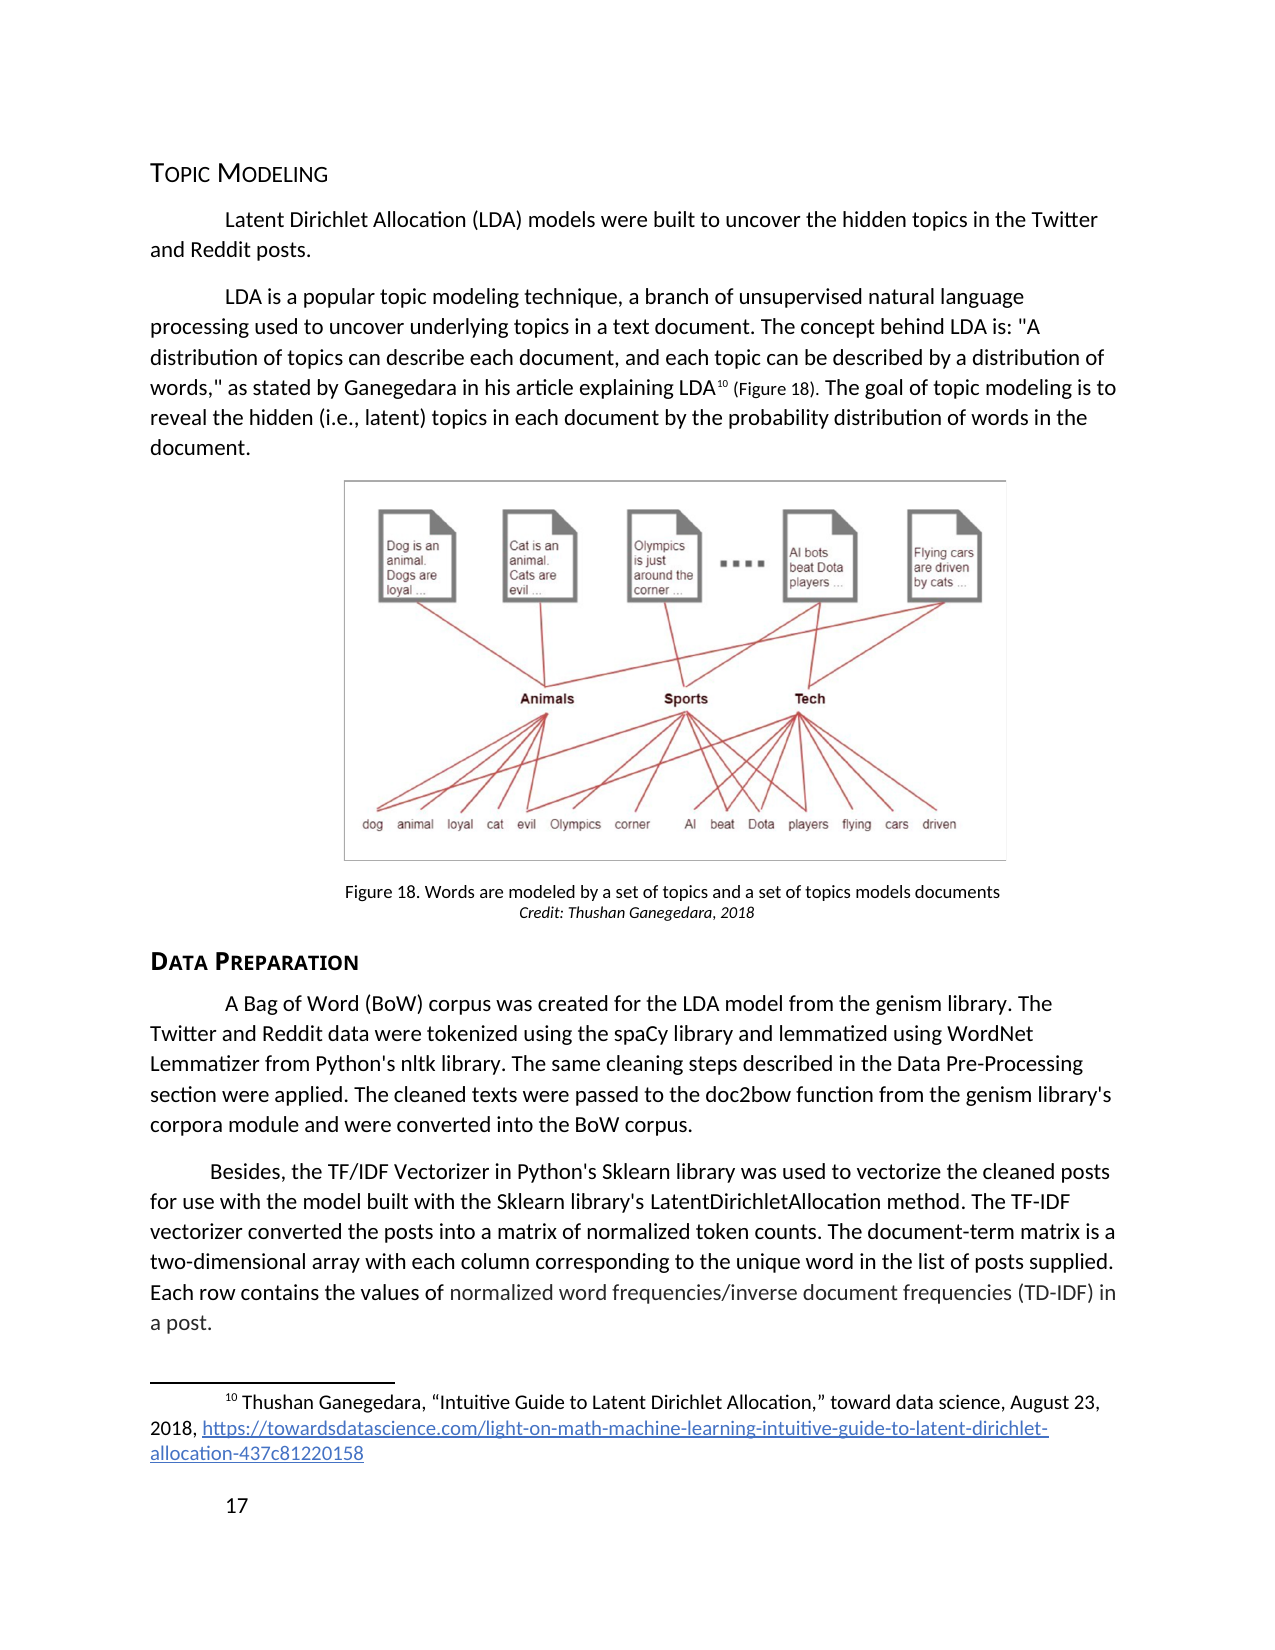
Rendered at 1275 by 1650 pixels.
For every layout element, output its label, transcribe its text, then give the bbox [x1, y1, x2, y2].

text Figure 18. Words are modeled by a set of topics and a set of topics models documents Credit: Thushan Ganegedara, 2018 [150, 880, 1125, 923]
subtitle Topic Modeling [150, 154, 1125, 190]
text Besides, the TF/IDF Vectorizer in Python's Sklearn library was used to vectorize the cleaned posts for use with the model built with the Sklearn library's LatentDirichletAllocation method. The TF-IDF vectorizer converted the posts into a matrix of normalized token counts. The document-term matrix is a two-dimensional array with each column corresponding to the unique word in the list of posts supplied. Each row contains the values of normalized word frequencies/inverse document frequencies (TD-IDF) in a post. [150, 1157, 1125, 1336]
subtitle Data Preparation [150, 944, 1125, 978]
text Latent Dirichlet Allocation (LDA) models were built to uncover the hidden topics in the Twitter and Reddit posts. [150, 205, 1125, 263]
text LDA is a popular topic modeling technique, a branch of unsupervised natural language processing used to uncover underlying topics in a text document. The concept behind LDA is: "A distribution of topics can describe each document, and each topic can be described by a distribution of words," as stated by Ganegedara in his article explaining LDA (Figure 18). The goal of topic modeling is to reveal the hidden (i.e., latent) topics in each document by the probability distribution of words in the document. [150, 282, 1125, 461]
picture [343, 480, 1007, 861]
text A Bag of Word (BoW) corpus was created for the LDA model from the genism library. The Twitter and Reddit data were tokenized using the spaCy library and lemmatized using WordNet Lemmatizer from Python's nltk library. The same cleaning steps described in the Data Pre-Processing section were applied. The cleaned texts were passed to the doc2bow function from the genism library's corpora module and were converted into the BoW corpus. [150, 989, 1125, 1138]
